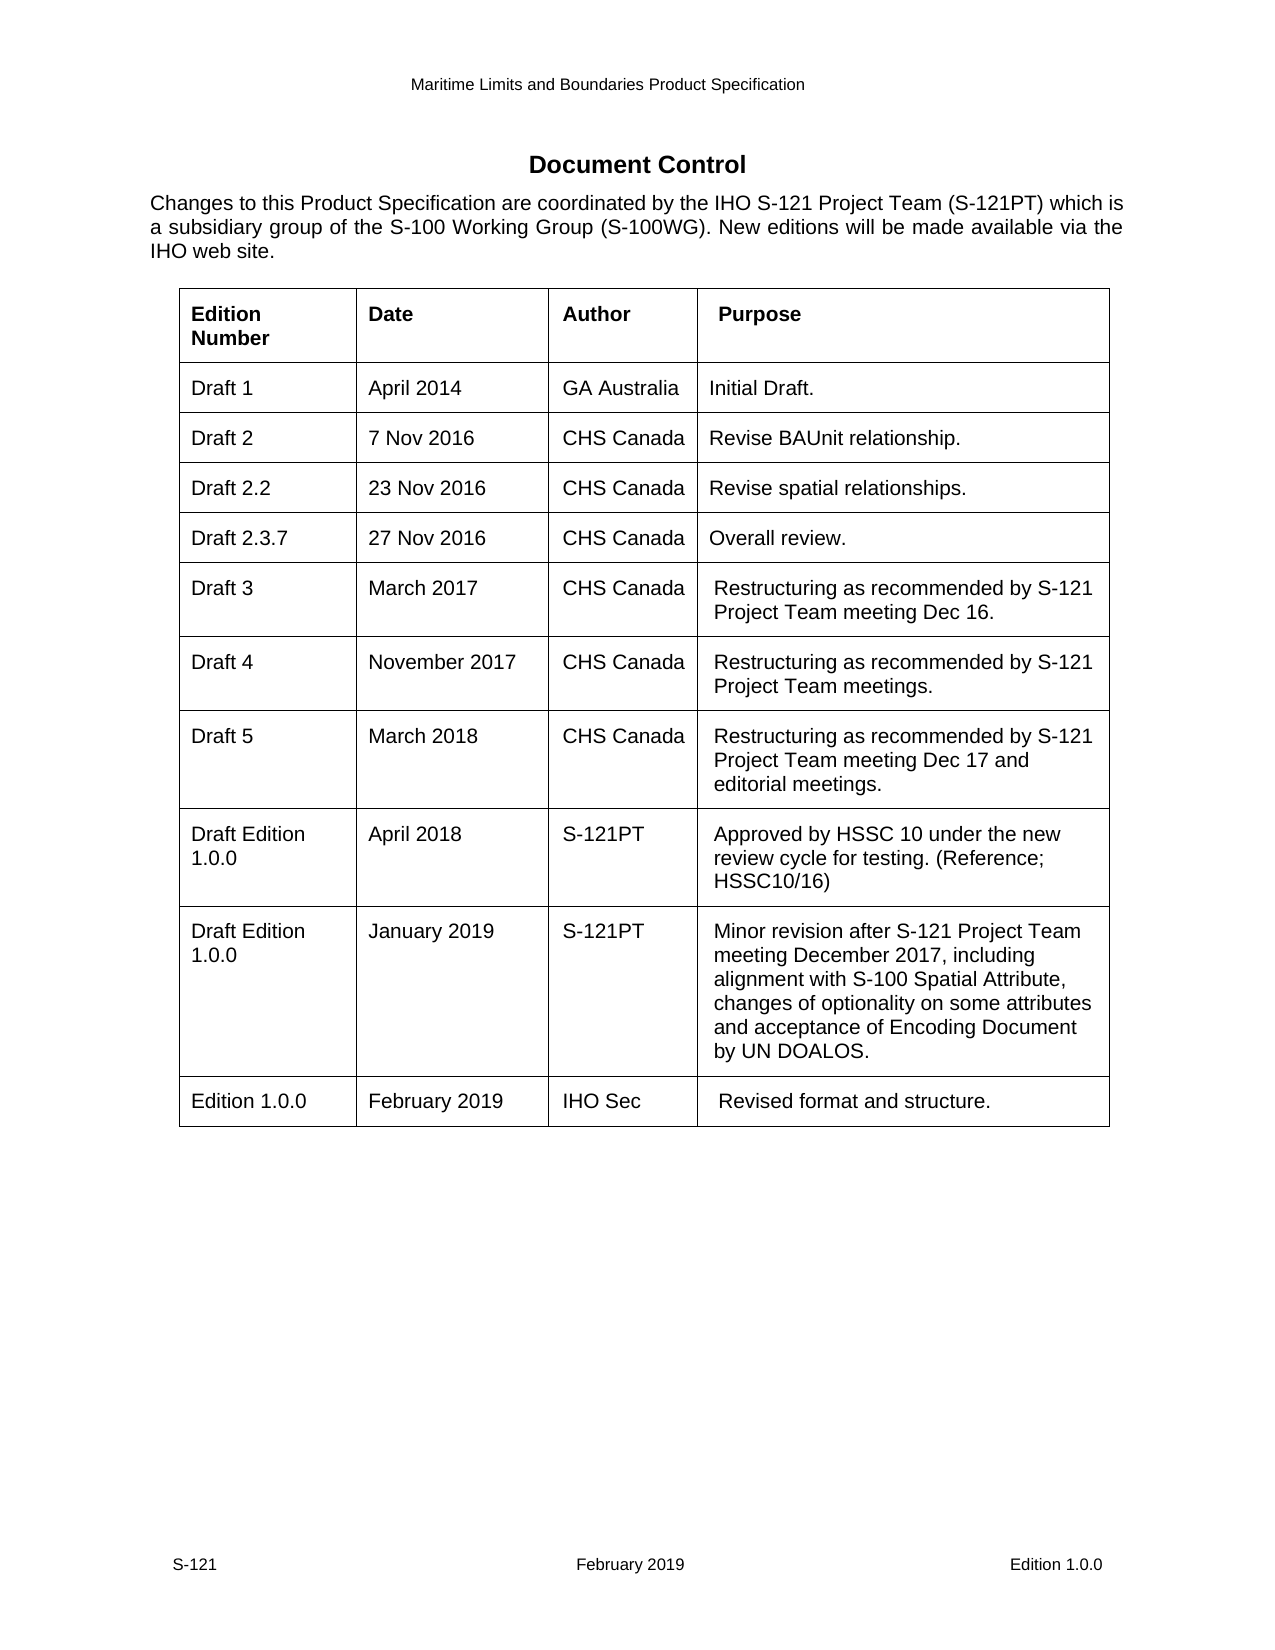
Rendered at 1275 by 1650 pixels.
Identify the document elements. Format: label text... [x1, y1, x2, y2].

table_cell April 2014 [357, 363, 548, 412]
table_cell Draft Edition 1.0.0 [180, 907, 356, 1076]
table_cell Draft 2.3.7 [180, 513, 356, 562]
table_cell Draft 2.2 [180, 463, 356, 512]
table_cell March 2018 [357, 711, 548, 808]
table_cell Draft Edition 1.0.0 [180, 809, 356, 906]
table_cell Minor revision after S-121 Project Team meeting December 2017, including alignment with S-100 Spatial Attribute, changes of optionality on some attributes and acceptance of Encoding Document by UN DOALOS. [698, 907, 1109, 1076]
table_cell Approved by HSSC 10 under the new review cycle for testing. (Reference; HSSC10/16) [698, 809, 1109, 906]
table_header Edition Number [180, 289, 356, 362]
table_cell CHS Canada [549, 711, 697, 808]
table_cell Edition 1.0.0 [180, 1077, 356, 1126]
text Changes to this Product Specification are coordinated by the IHO S-121 Project Team (S-121PT) which is a subsidiary group of the S-100 Working Group (S-100WG). New editions will be made available via the IHO web site. [150, 191, 1125, 263]
table_cell Draft 2 [180, 413, 356, 462]
table_cell S-121PT [549, 809, 697, 906]
title Document Control [150, 150, 1125, 179]
table_cell CHS Canada [549, 463, 697, 512]
table_cell CHS Canada [549, 637, 697, 710]
table_cell Initial Draft. [698, 363, 1109, 412]
table_cell GA Australia [549, 363, 697, 412]
table_cell Revise BAUnit relationship. [698, 413, 1109, 462]
table_header Purpose [698, 289, 1109, 362]
table_cell March 2017 [357, 563, 548, 636]
table_cell Revised format and structure. [698, 1077, 1109, 1126]
table_cell Restructuring as recommended by S-121 Project Team meeting Dec 16. [698, 563, 1109, 636]
table_cell 27 Nov 2016 [357, 513, 548, 562]
table_cell April 2018 [357, 809, 548, 906]
table_cell CHS Canada [549, 513, 697, 562]
table_cell Draft 3 [180, 563, 356, 636]
table_cell November 2017 [357, 637, 548, 710]
table_cell February 2019 [357, 1077, 548, 1126]
table_cell CHS Canada [549, 413, 697, 462]
table_cell Overall review. [698, 513, 1109, 562]
table_cell January 2019 [357, 907, 548, 1076]
table_cell Revise spatial relationships. [698, 463, 1109, 512]
table_cell 23 Nov 2016 [357, 463, 548, 512]
table_cell IHO Sec [549, 1077, 697, 1126]
table_cell Draft 4 [180, 637, 356, 710]
table_cell Restructuring as recommended by S-121 Project Team meetings. [698, 637, 1109, 710]
table_header Author [549, 289, 697, 362]
table_cell 7 Nov 2016 [357, 413, 548, 462]
table_cell Restructuring as recommended by S-121 Project Team meeting Dec 17 and editorial meetings. [698, 711, 1109, 808]
table_header Date [357, 289, 548, 362]
table_cell S-121PT [549, 907, 697, 1076]
table_cell CHS Canada [549, 563, 697, 636]
table_cell Draft 1 [180, 363, 356, 412]
table_cell Draft 5 [180, 711, 356, 808]
